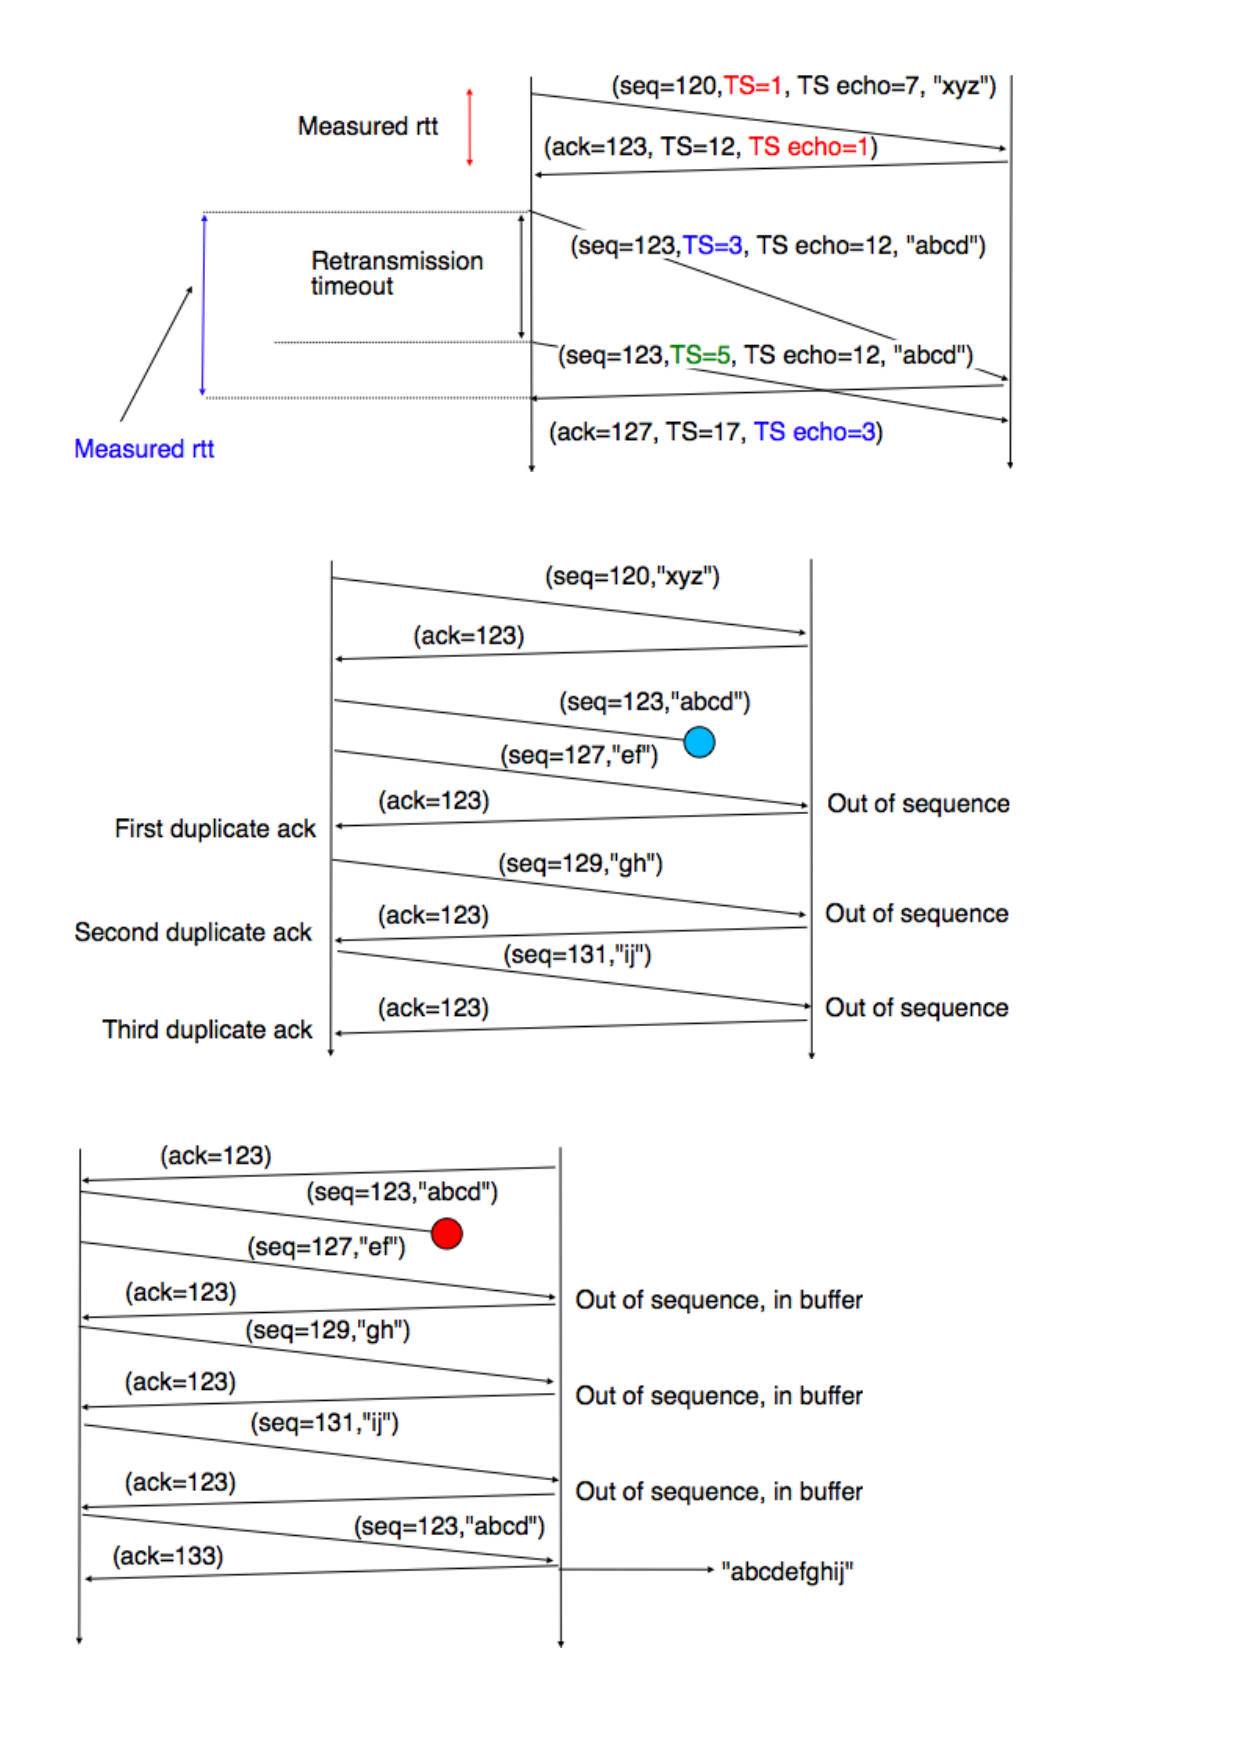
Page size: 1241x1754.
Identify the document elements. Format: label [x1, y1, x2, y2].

picture [75, 1144, 863, 1648]
picture [75, 75, 1013, 472]
picture [75, 558, 1010, 1059]
